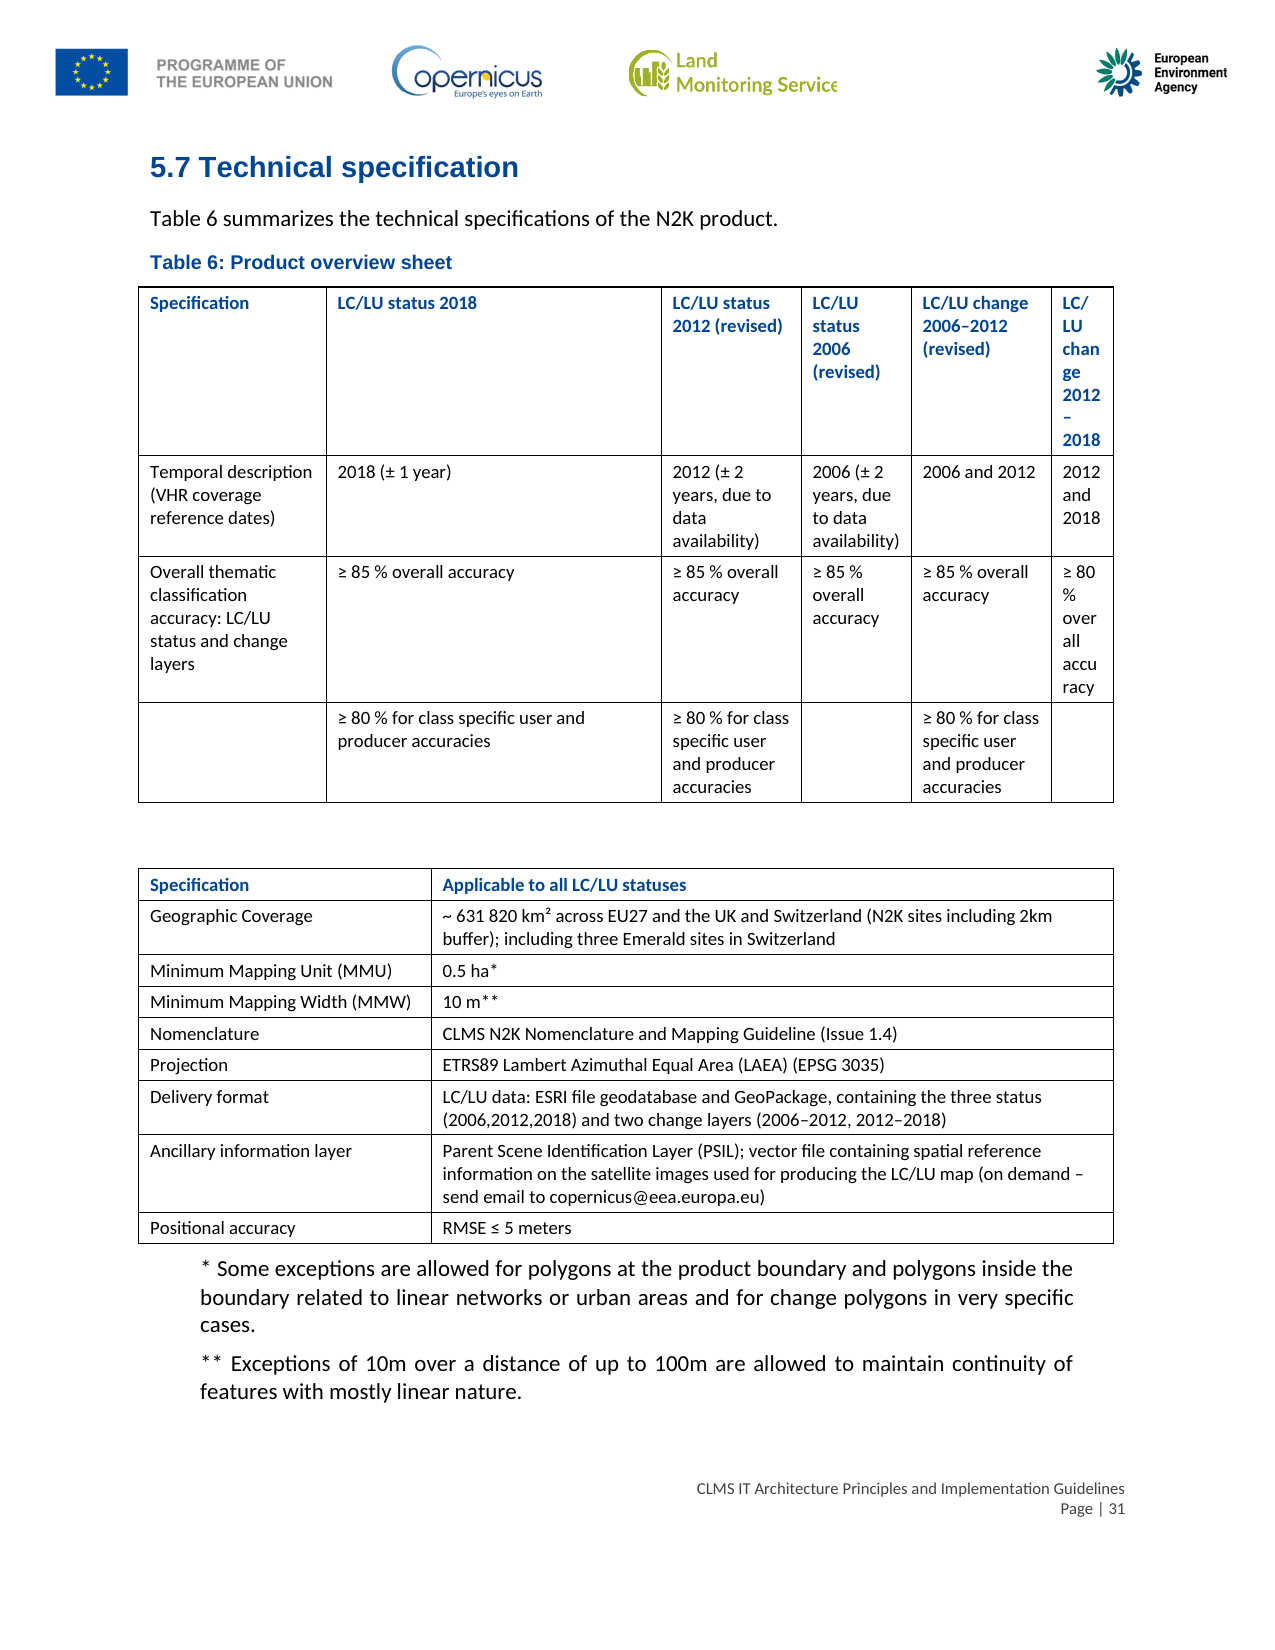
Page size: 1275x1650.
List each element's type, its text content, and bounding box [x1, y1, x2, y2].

table_cell ≥ 85 % overall accuracy [912, 557, 1051, 702]
table_cell Minimum Mapping Width (MMW) [139, 987, 431, 1017]
table_cell 2006 and 2012 [912, 456, 1051, 556]
table_header Applicable to all LC/LU statuses [432, 869, 1113, 900]
table_header LC/LU status 2006 (revised) [802, 288, 911, 455]
table_cell Geographic Coverage [139, 901, 431, 954]
table_cell LC/LU data: ESRI file geodatabase and GeoPackage, containing the three status (2006,2012,2018) and two change layers (2006–2012, 2012–2018) [432, 1081, 1113, 1134]
table_cell 2012 (± 2 years, due to data availability) [662, 456, 801, 556]
table_header LC/LU status 2012 (revised) [662, 288, 801, 455]
table_cell Ancillary information layer [139, 1135, 431, 1212]
table_cell Temporal description (VHR coverage reference dates) [139, 456, 326, 556]
table_cell 10 m** [432, 987, 1113, 1017]
table_cell Parent Scene Identification Layer (PSIL); vector file containing spatial reference information on the satellite images used for producing the LC/LU map (on demand – send email to copernicus@eea.europa.eu) [432, 1135, 1113, 1212]
table_header LC/LU change 2012–2018 [1052, 288, 1113, 455]
text Table 6 summarizes the technical specifications of the N2K product. [150, 204, 1125, 232]
table_cell [802, 703, 911, 802]
table_cell Nomenclature [139, 1018, 431, 1048]
picture [1094, 46, 1228, 97]
picture [29, 21, 351, 124]
table_cell ≥ 80 % for class specific user and producer accuracies [662, 703, 801, 802]
table_cell [139, 703, 326, 802]
table_cell Minimum Mapping Unit (MMU) [139, 955, 431, 986]
table_cell ≥ 85 % overall accuracy [802, 557, 911, 702]
text Table 6: Product overview sheet [150, 251, 1125, 274]
table_cell ≥ 85 % overall accuracy [662, 557, 801, 702]
table_cell ≥ 80 % overall accuracy [1052, 557, 1113, 702]
table_cell ~ 631 820 km² across EU27 and the UK and Switzerland (N2K sites including 2km buffer); including three Emerald sites in Switzerland [432, 901, 1113, 954]
text * Some exceptions are allowed for polygons at the product boundary and polygons inside the boundary related to linear networks or urban areas and for change polygons in very specific cases. [200, 1254, 1075, 1339]
table_header Specification [139, 288, 326, 455]
table_cell 2018 (± 1 year) [327, 456, 661, 556]
table_header LC/LU status 2018 [327, 288, 661, 455]
table_cell 2012 and 2018 [1052, 456, 1113, 556]
table_cell ≥ 80 % for class specific user and producer accuracies [327, 703, 661, 802]
picture [628, 50, 837, 97]
table_cell Overall thematic classification accuracy: LC/LU status and change layers [139, 557, 326, 702]
table_cell ≥ 80 % for class specific user and producer accuracies [912, 703, 1051, 802]
table_cell Projection [139, 1050, 431, 1080]
table_cell CLMS N2K Nomenclature and Mapping Guideline (Issue 1.4) [432, 1018, 1113, 1048]
table_cell ETRS89 Lambert Azimuthal Equal Area (LAEA) (EPSG 3035) [432, 1050, 1113, 1080]
text ** Exceptions of 10m over a distance of up to 100m are allowed to maintain continuity of features with mostly linear nature. [200, 1349, 1075, 1405]
picture [371, 15, 560, 130]
table_header LC/LU change 2006–2012 (revised) [912, 288, 1051, 455]
table_cell Delivery format [139, 1081, 431, 1134]
table_cell RMSE ≤ 5 meters [432, 1213, 1113, 1243]
table_cell 0.5 ha* [432, 955, 1113, 986]
table_cell 2006 (± 2 years, due to data availability) [802, 456, 911, 556]
table_cell Positional accuracy [139, 1213, 431, 1243]
table_cell [1052, 703, 1113, 802]
table_cell ≥ 85 % overall accuracy [327, 557, 661, 702]
table_header Specification [139, 869, 431, 900]
subtitle 5.7 Technical specification [150, 150, 1125, 183]
